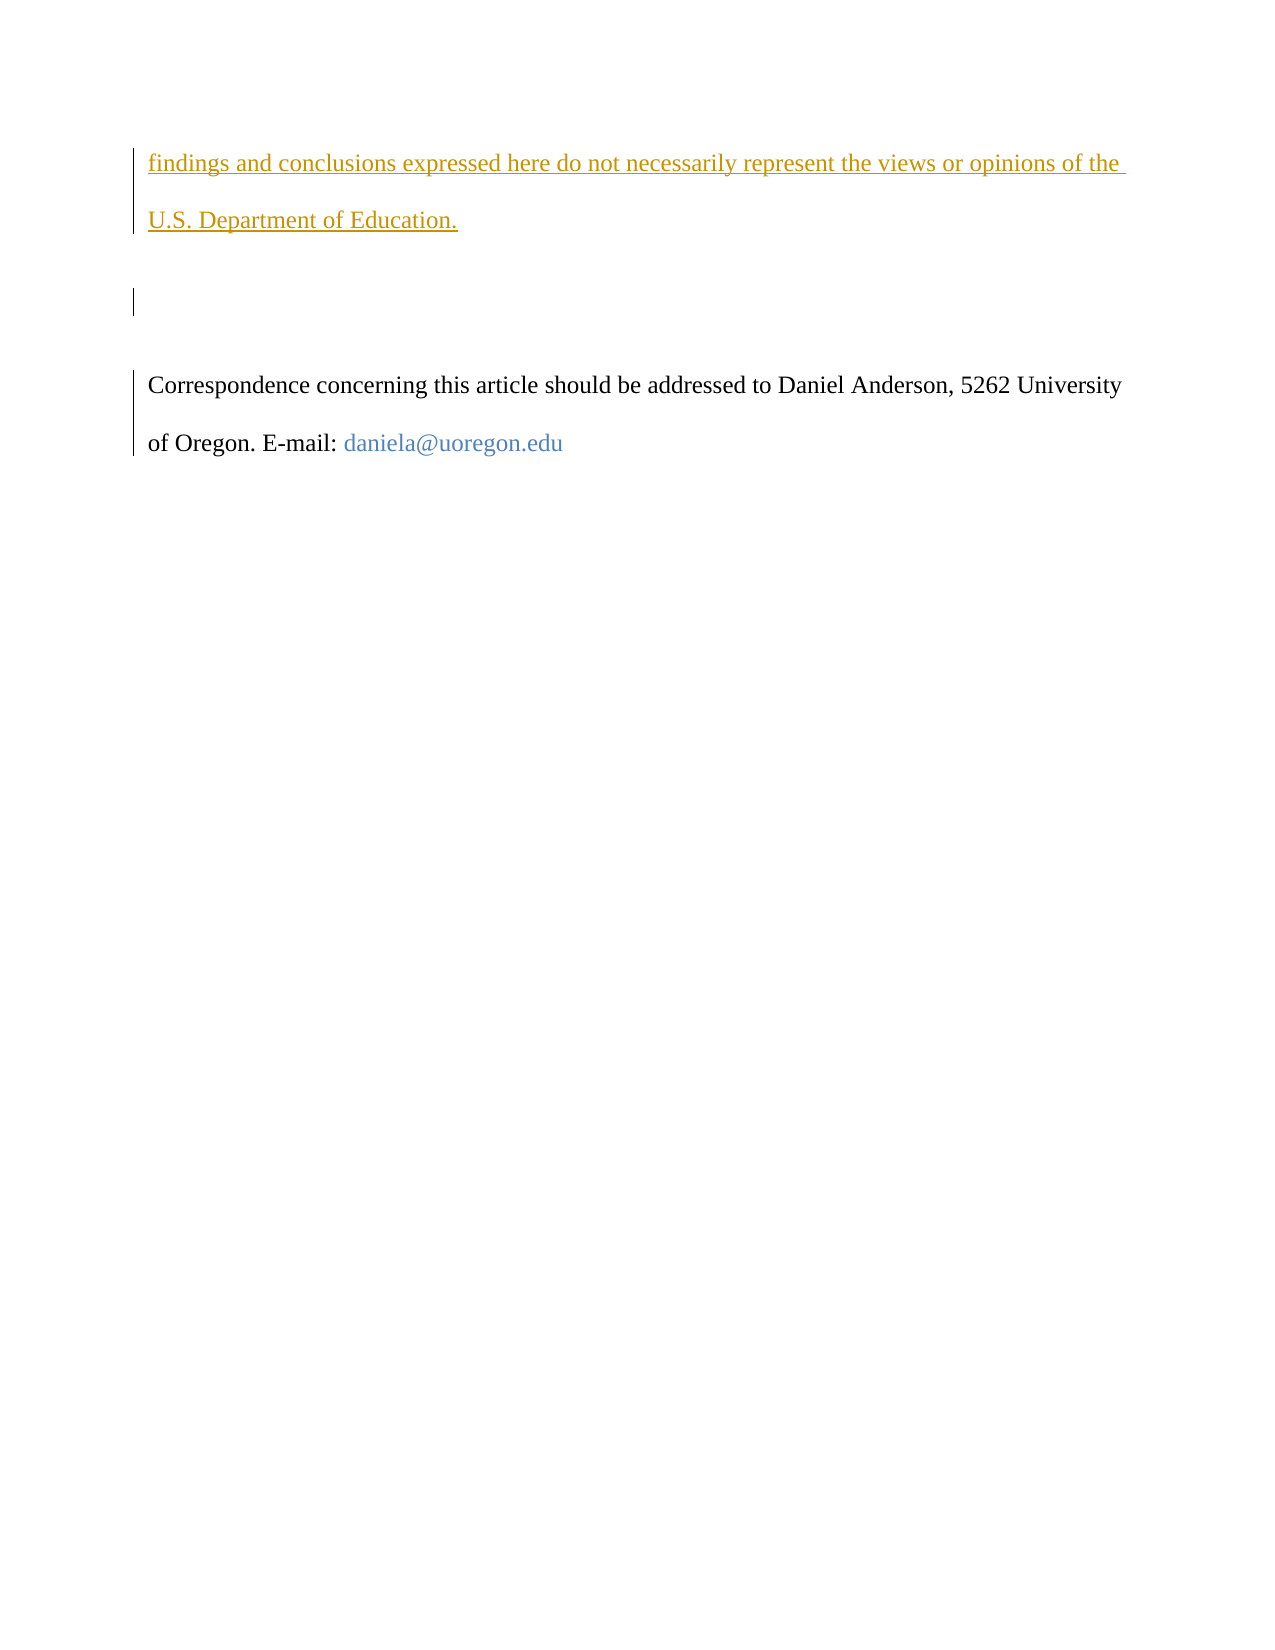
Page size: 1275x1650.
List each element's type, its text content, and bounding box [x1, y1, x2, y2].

text Correspondence concerning this article should be addressed to Daniel Anderson, 5262 University of Oregon. E-mail: daniela@uoregon.edu [148, 370, 1127, 456]
